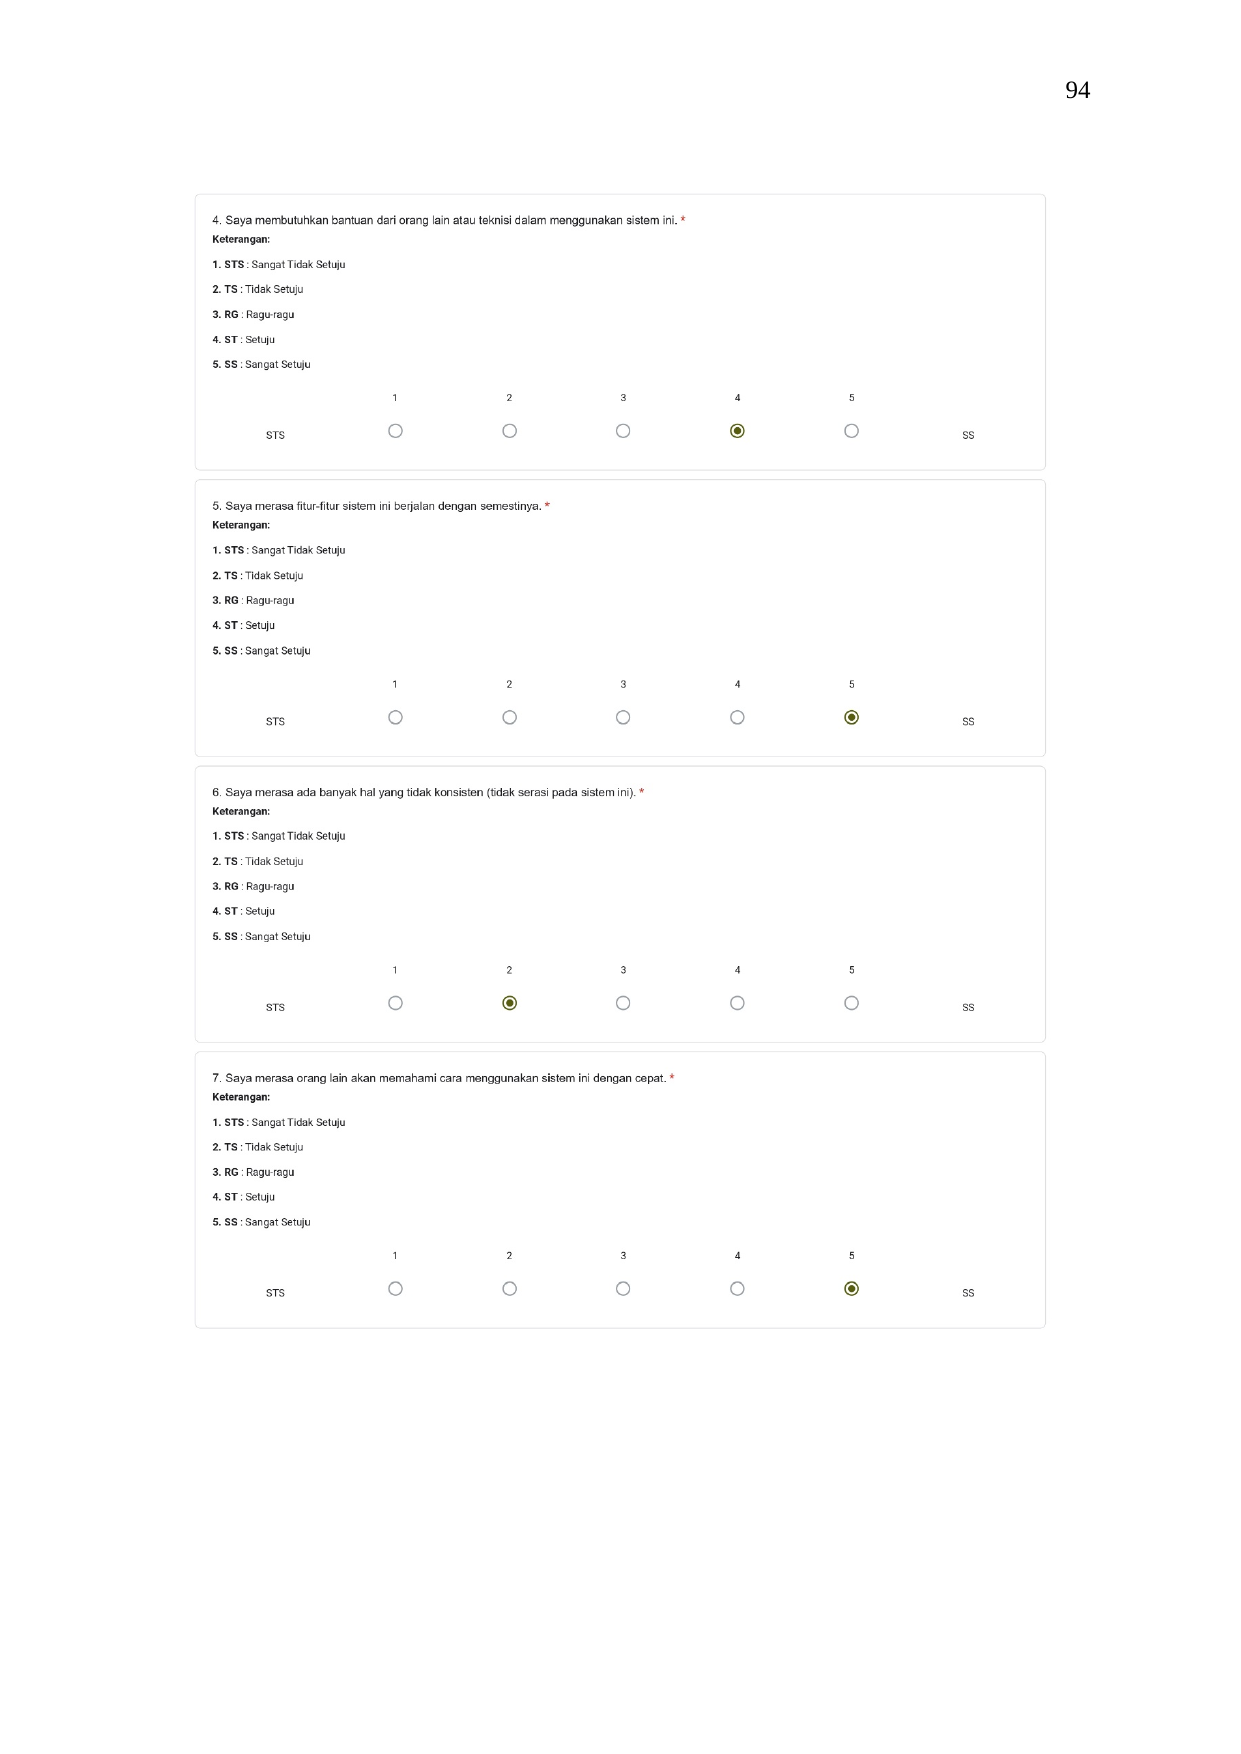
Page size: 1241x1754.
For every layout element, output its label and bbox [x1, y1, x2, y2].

picture [150, 150, 1090, 1480]
